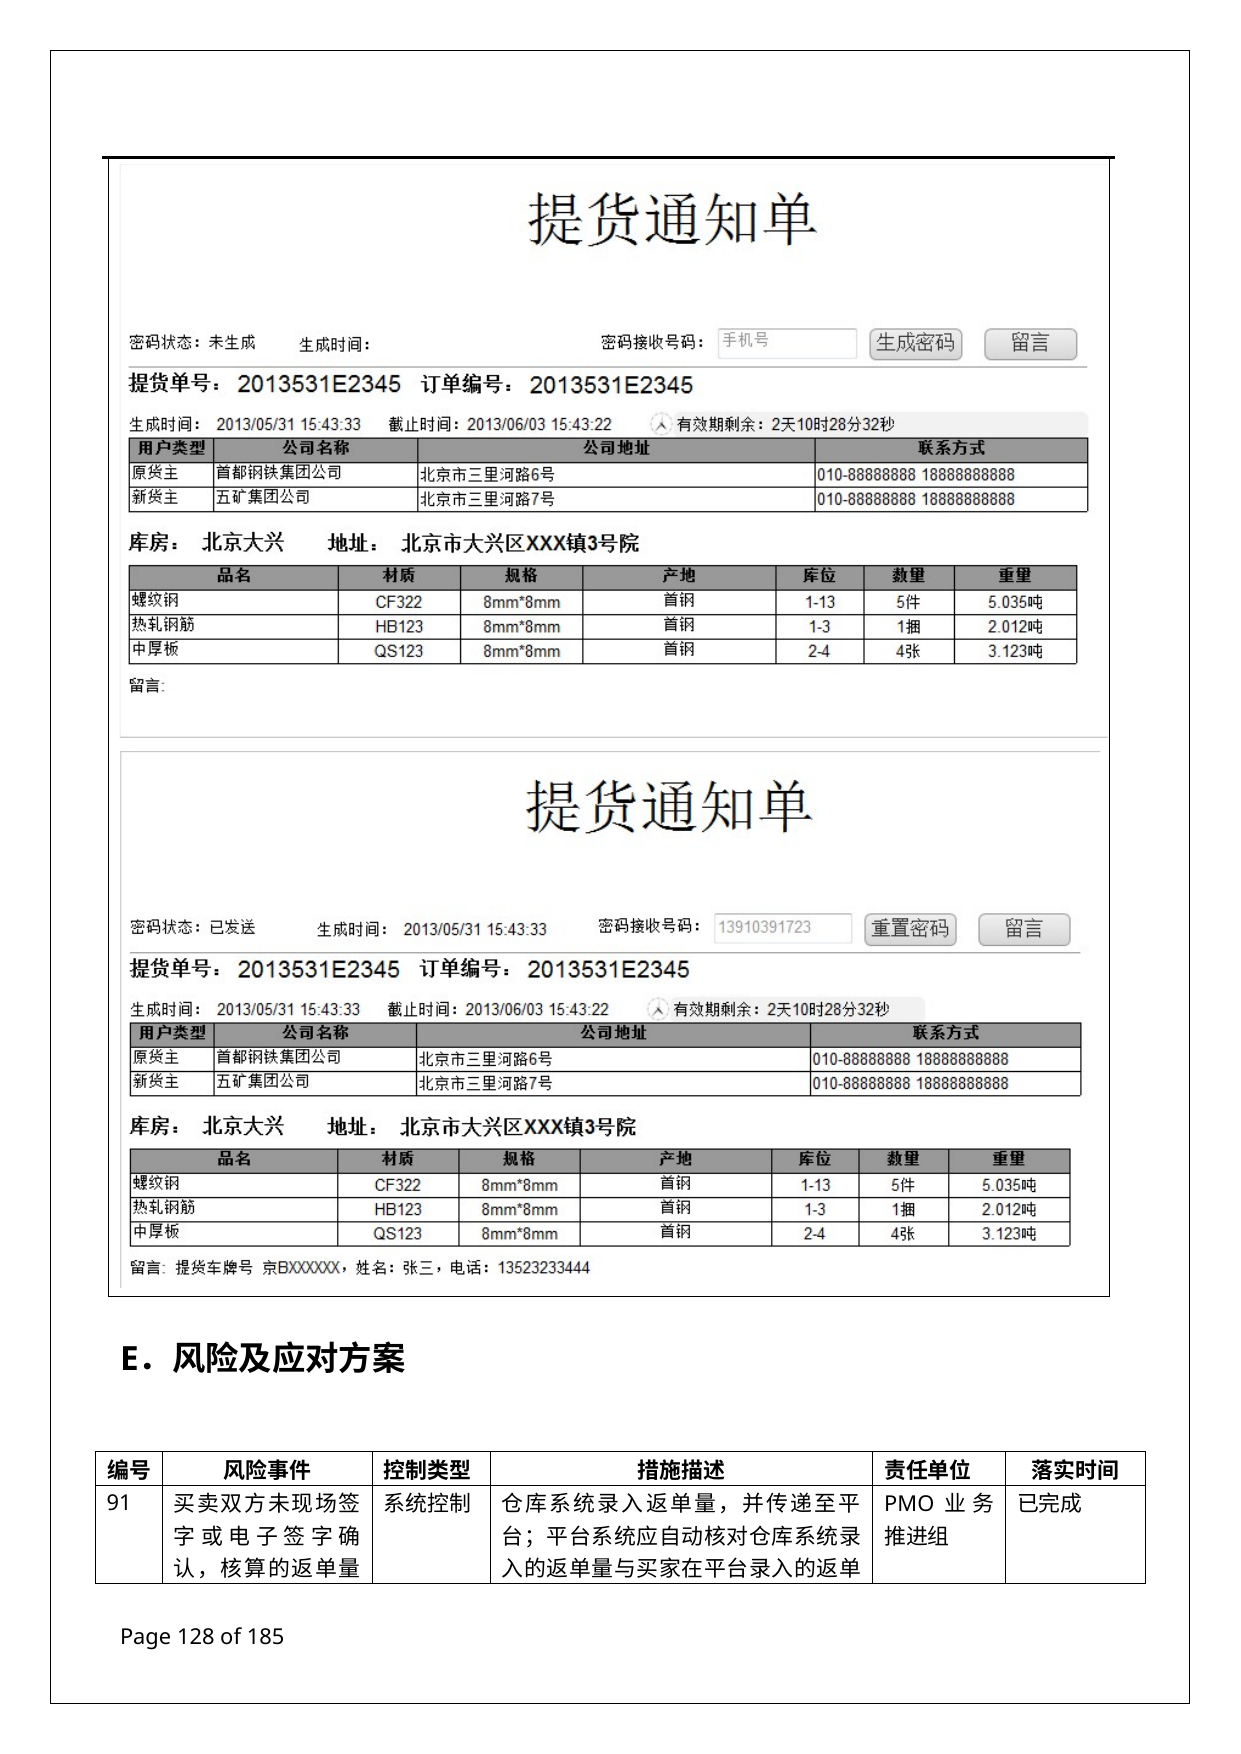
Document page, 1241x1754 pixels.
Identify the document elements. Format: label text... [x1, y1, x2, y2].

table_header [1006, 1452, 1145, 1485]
subtitle E．风险及应对方案 [120, 1324, 1120, 1389]
picture [119, 751, 1101, 1288]
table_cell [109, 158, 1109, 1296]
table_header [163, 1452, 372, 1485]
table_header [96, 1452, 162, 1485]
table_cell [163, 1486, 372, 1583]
picture [119, 164, 1108, 738]
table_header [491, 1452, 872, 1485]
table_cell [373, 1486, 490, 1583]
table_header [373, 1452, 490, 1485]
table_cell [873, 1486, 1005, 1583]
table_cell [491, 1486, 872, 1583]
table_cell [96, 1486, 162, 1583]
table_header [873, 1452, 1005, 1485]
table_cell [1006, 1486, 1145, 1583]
